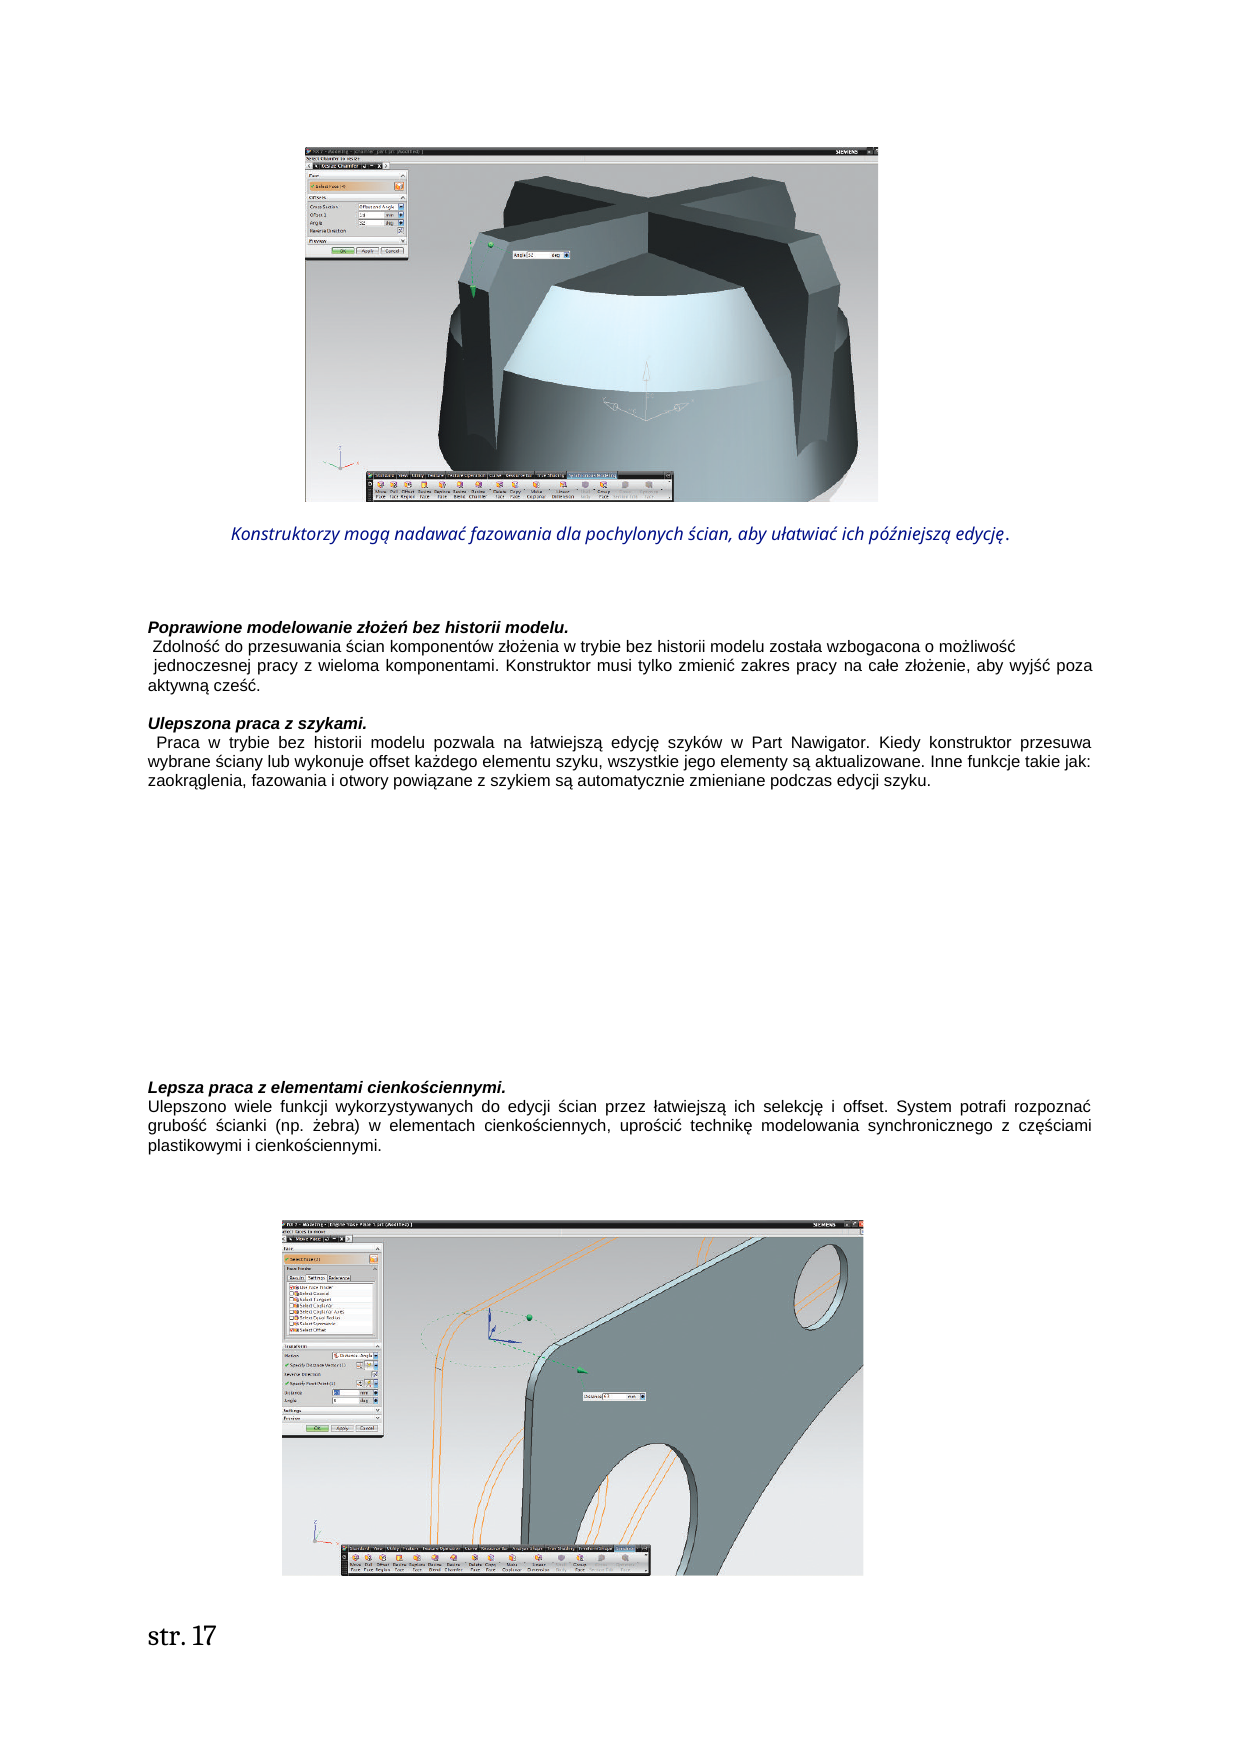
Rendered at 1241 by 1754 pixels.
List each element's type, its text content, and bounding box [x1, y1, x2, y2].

text Ulepszono wiele funkcji wykorzystywanych do edycji ścian przez łatwiejszą ich selekcję i offset. System potrafi rozpoznać grubość ścianki (np. żebra) w elementach cienkościennych, uprościć technikę modelowania synchronicznego z częściami plastikowymi i cienkościennymi. [148, 1097, 1093, 1154]
text Ulepszona praca z szykami. [148, 714, 1093, 733]
text Zdolność do przesuwania ścian komponentów złożenia w trybie bez historii modelu została wzbogacona o możliwość [148, 637, 1093, 656]
text Konstruktorzy mogą nadawać fazowania dla pochylonych ścian, aby ułatwiać ich późniejszą edycję. [148, 521, 1093, 545]
text jednoczesnej pracy z wieloma komponentami. Konstruktor musi tylko zmienić zakres pracy na całe złożenie, aby wyjść poza aktywną cześć. [148, 656, 1093, 694]
text Praca w trybie bez historii modelu pozwala na łatwiejszą edycję szyków w Part Nawigator. Kiedy konstruktor przesuwa wybrane ściany lub wykonuje offset każdego elementu szyku, wszystkie jego elementy są aktualizowane. Inne funkcje takie jak: zaokrąglenia, fazowania i otwory powiązane z szykiem są automatycznie zmieniane podczas edycji szyku. [148, 733, 1093, 790]
text Poprawione modelowanie złożeń bez historii modelu. [148, 618, 1093, 637]
text Lepsza praca z elementami cienkościennymi. [148, 1078, 1093, 1097]
